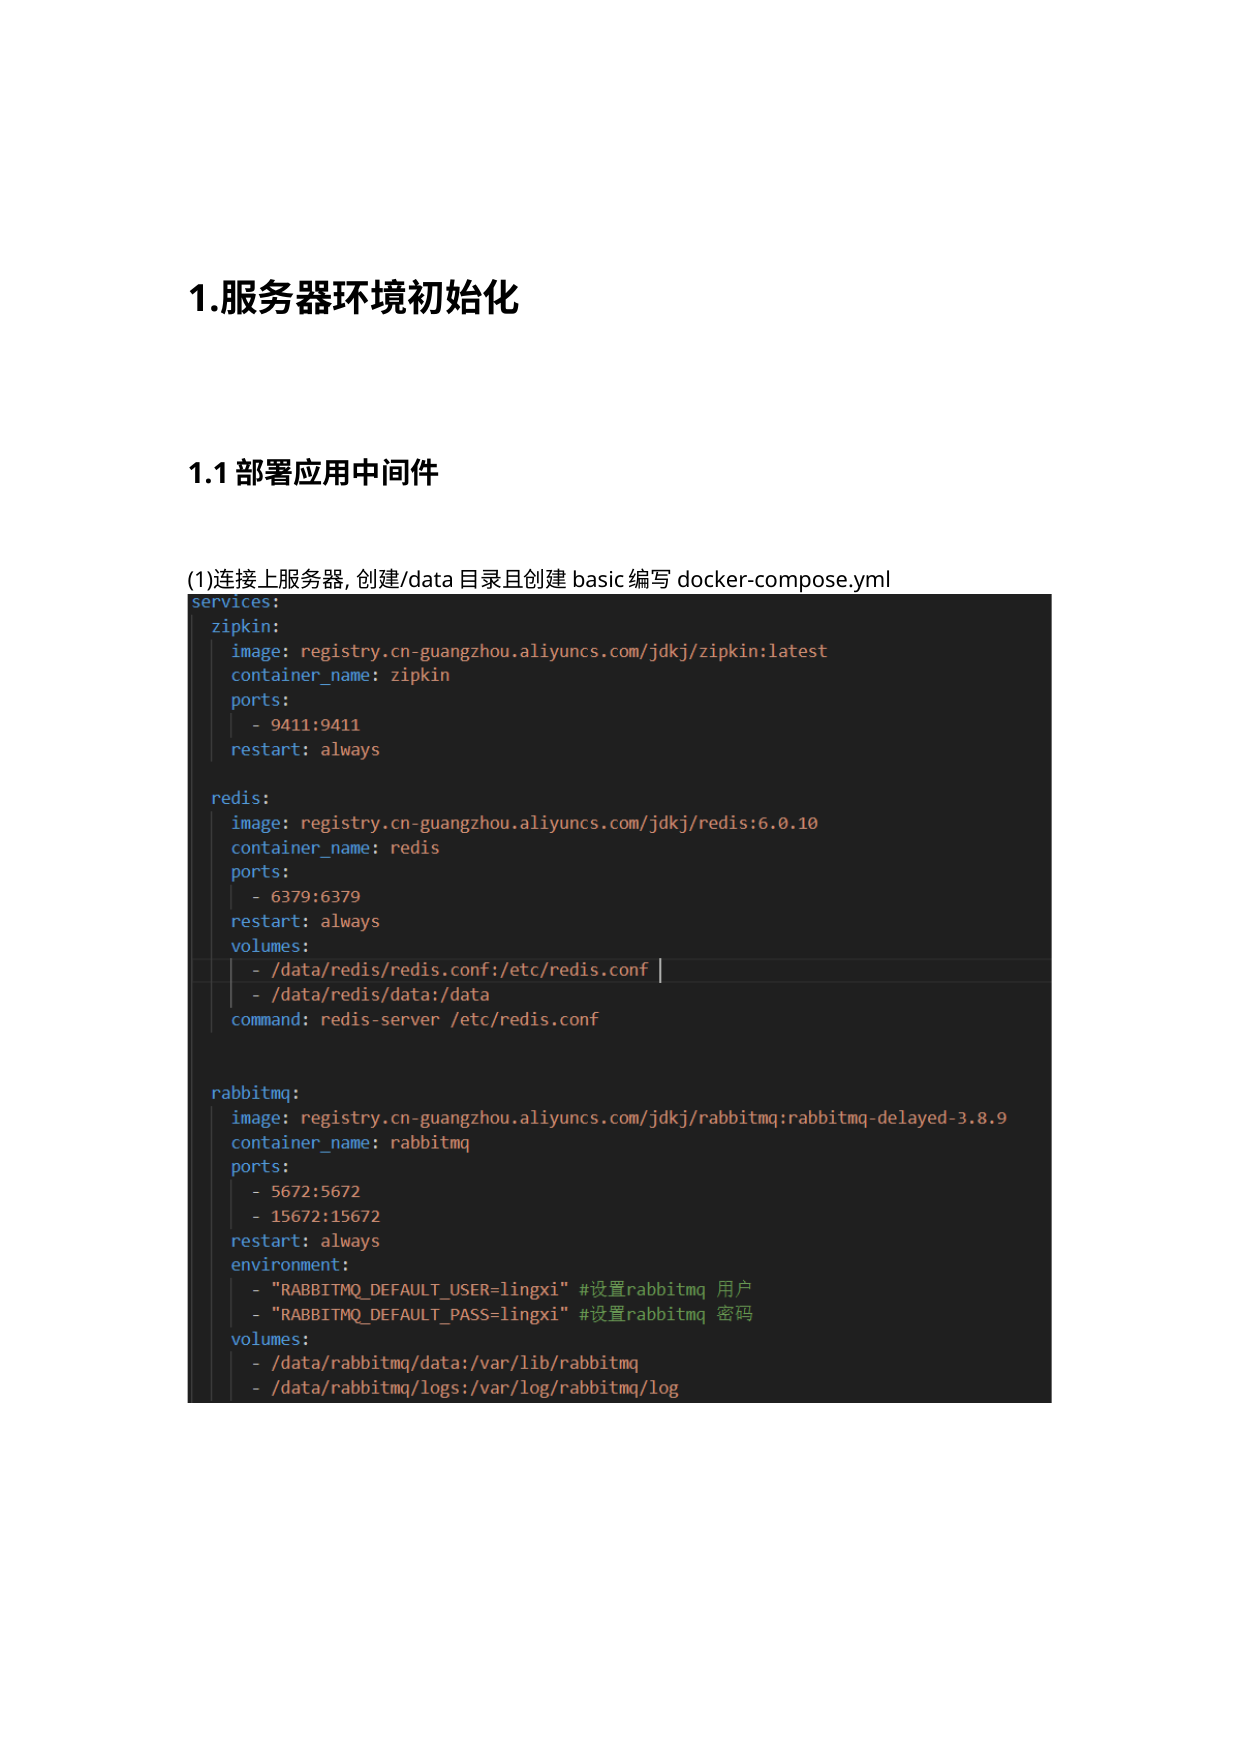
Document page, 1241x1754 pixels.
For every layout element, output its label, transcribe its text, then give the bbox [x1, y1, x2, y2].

text (1)连接上服务器, 创建/data目录且创建basic编写docker-compose.yml [187, 562, 1053, 594]
subtitle 1.1部署应用中间件 [187, 438, 1053, 503]
subtitle 1.服务器环境初始化 [187, 262, 1053, 327]
picture [187, 594, 1052, 1403]
